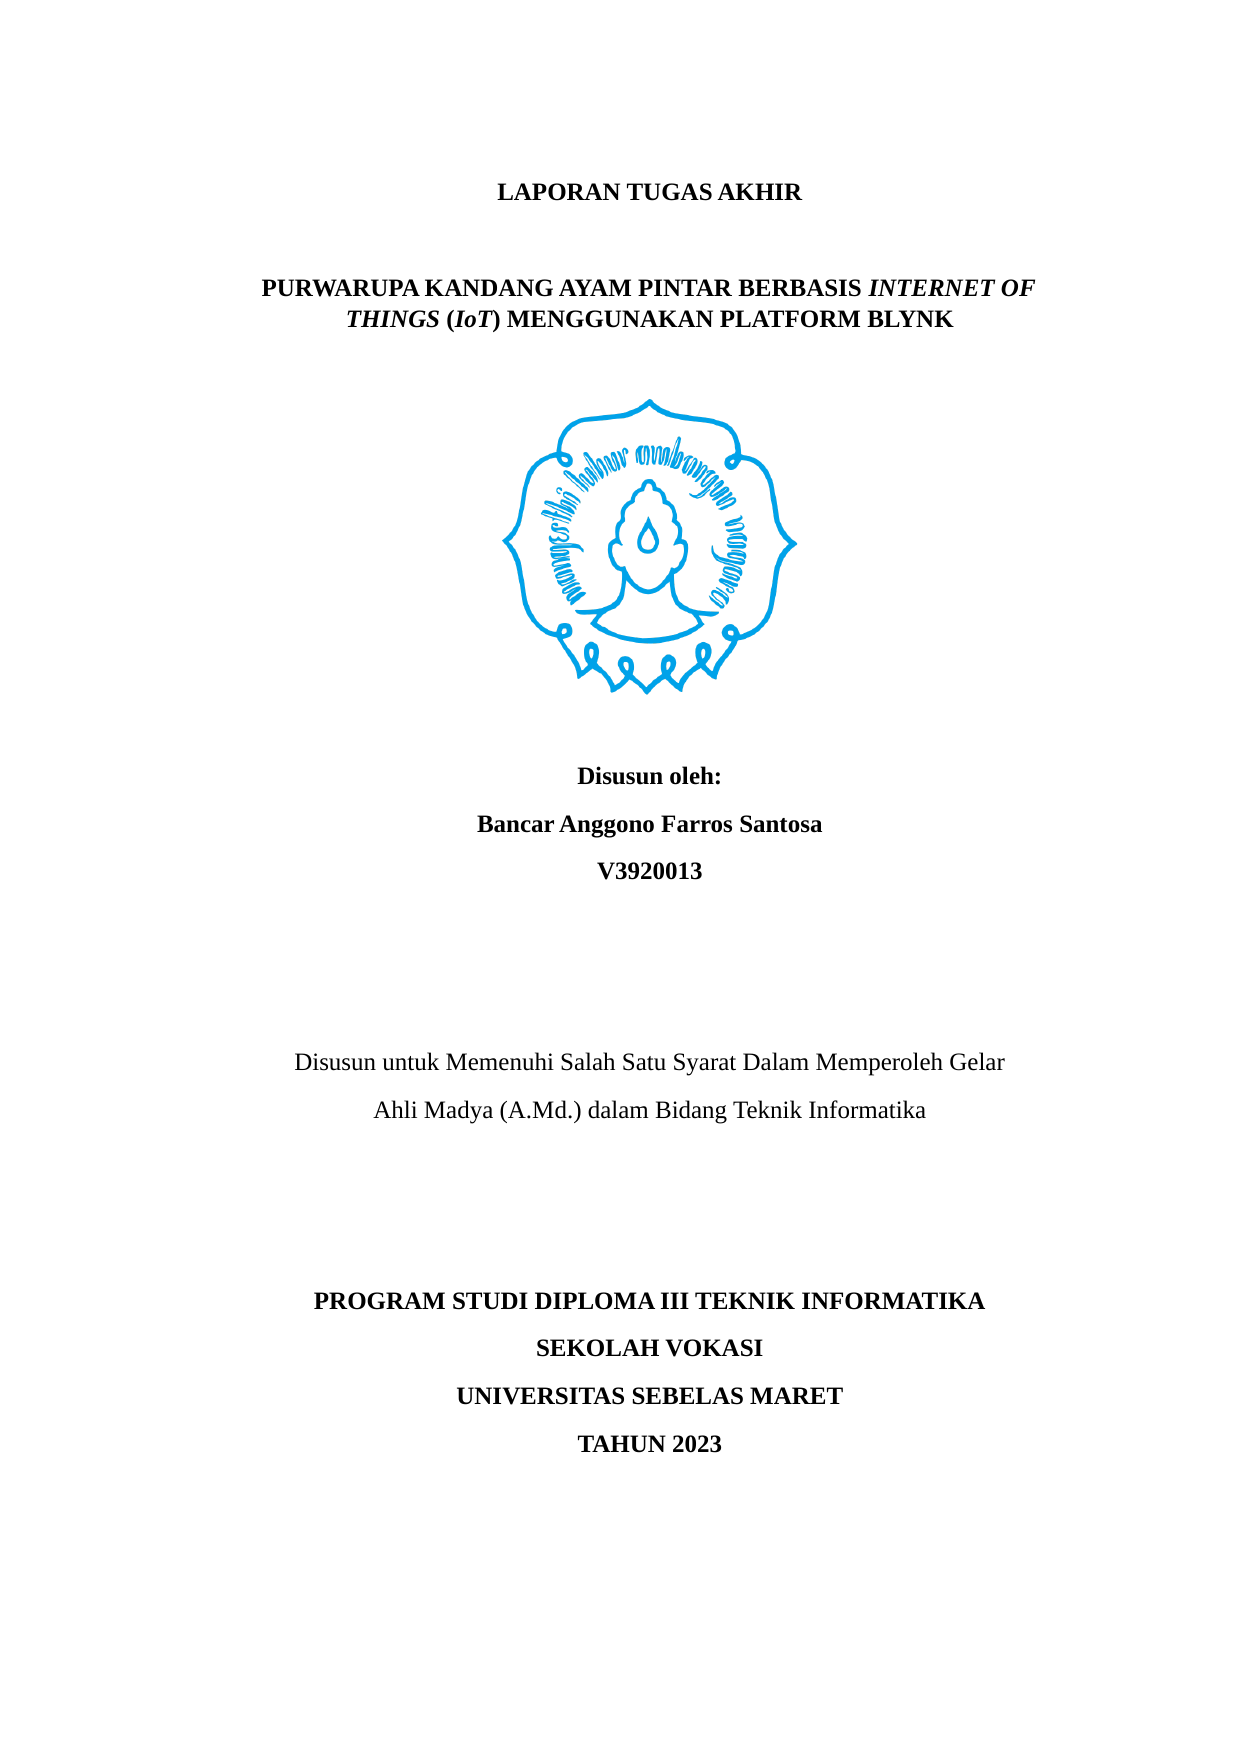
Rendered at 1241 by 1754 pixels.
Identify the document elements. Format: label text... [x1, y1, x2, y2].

text Ahli Madya (A.Md.) dalam Bidang Teknik Informatika [236, 1095, 1063, 1124]
picture [502, 399, 647, 539]
text LAPORAN TUGAS AKHIR [236, 177, 1063, 206]
picture [649, 546, 798, 695]
text Bancar Anggono Farros Santosa [236, 809, 1063, 837]
text SEKOLAH VOKASI [236, 1333, 1063, 1362]
text Disusun oleh: [236, 761, 1063, 790]
text TAHUN 2023 [236, 1429, 1063, 1458]
text PURWARUPA KANDANG AYAM PINTAR BERBASIS INTERNET OF THINGS (IoT) MENGGUNAKAN PLATFORM BLYNK [236, 273, 1063, 332]
text Disusun untuk Memenuhi Salah Satu Syarat Dalam Memperoleh Gelar [236, 1047, 1063, 1076]
text UNIVERSITAS SEBELAS MARET [236, 1381, 1063, 1410]
picture [653, 399, 798, 542]
text PROGRAM STUDI DIPLOMA III TEKNIK INFORMATIKA [236, 1286, 1063, 1314]
picture [502, 543, 645, 695]
picture [510, 407, 787, 686]
text V3920013 [236, 856, 1063, 885]
